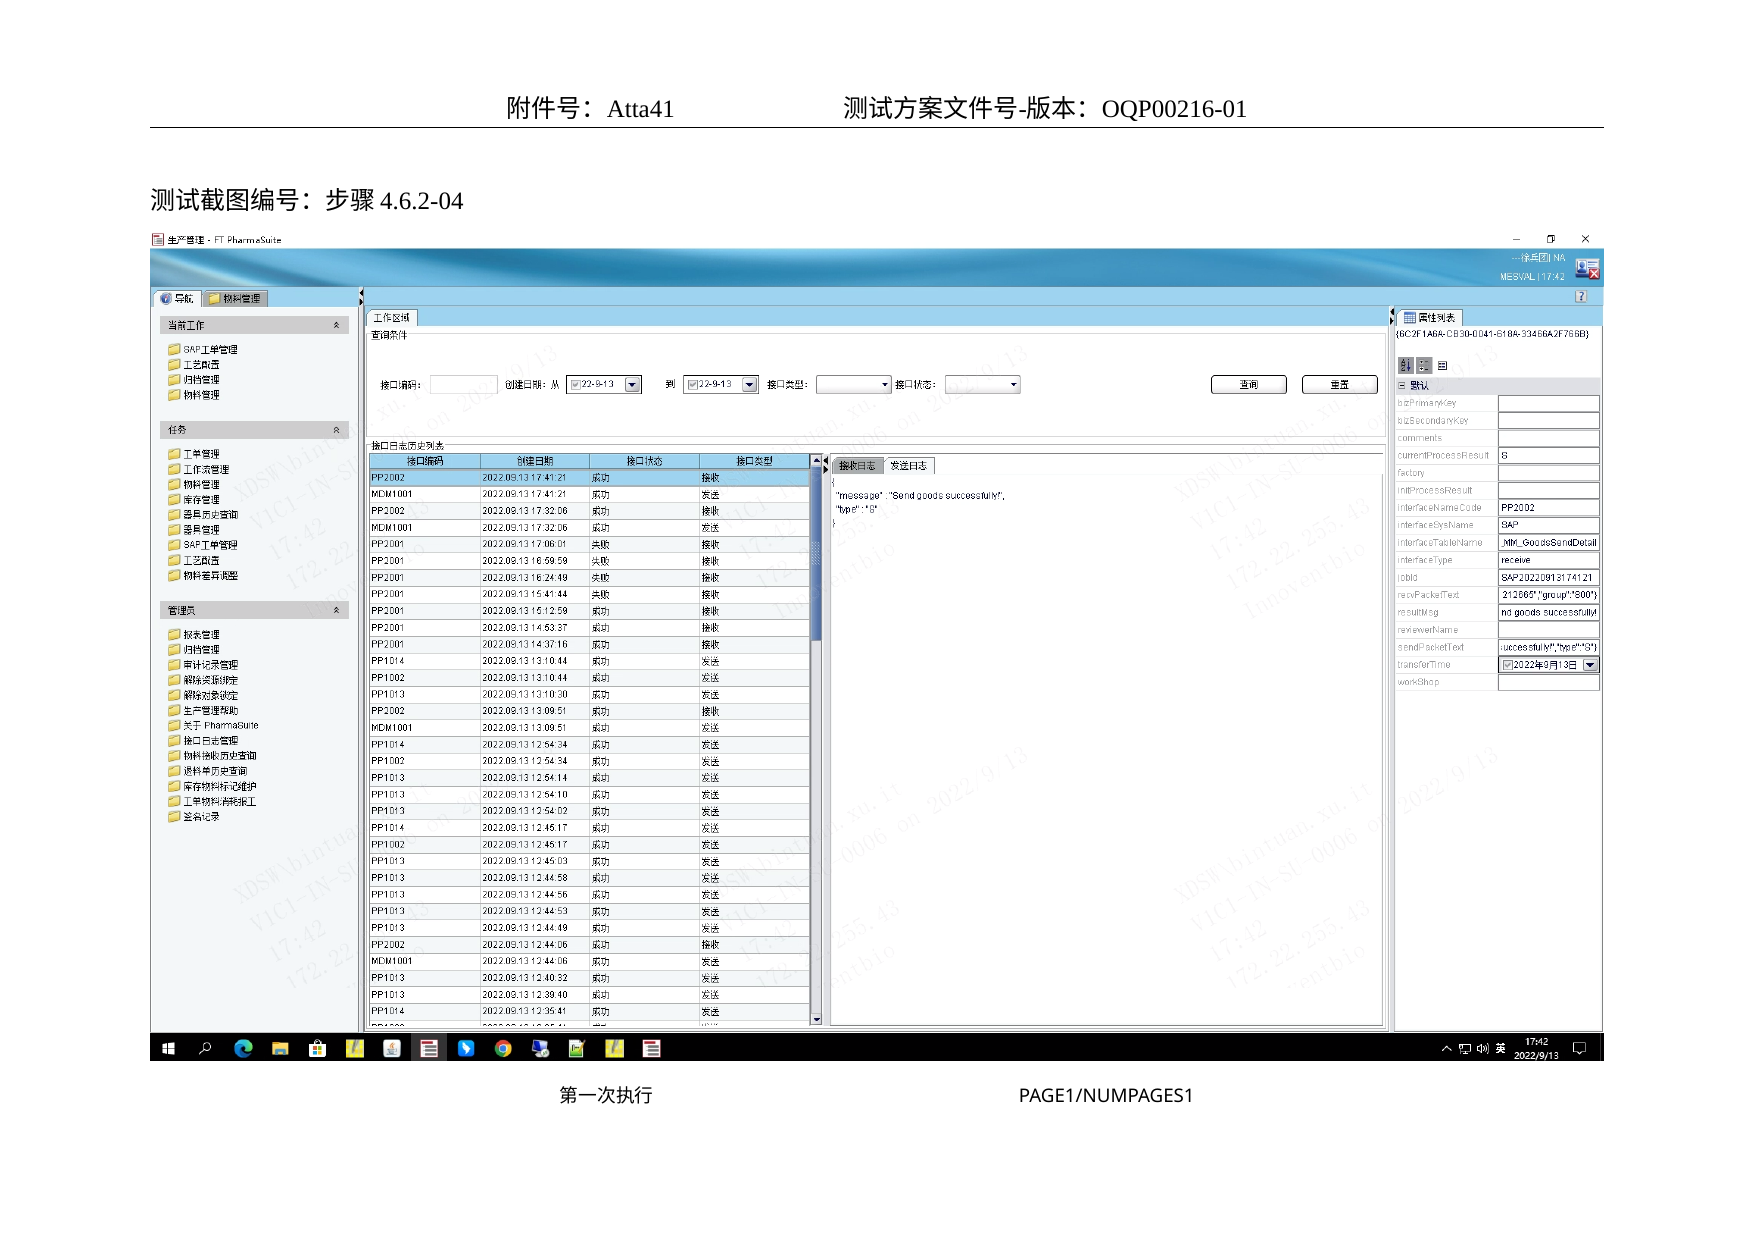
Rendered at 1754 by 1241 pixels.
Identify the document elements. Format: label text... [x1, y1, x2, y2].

text 测试截图编号：步骤4.6.2-04 [150, 166, 1604, 231]
picture [150, 231, 1604, 1061]
